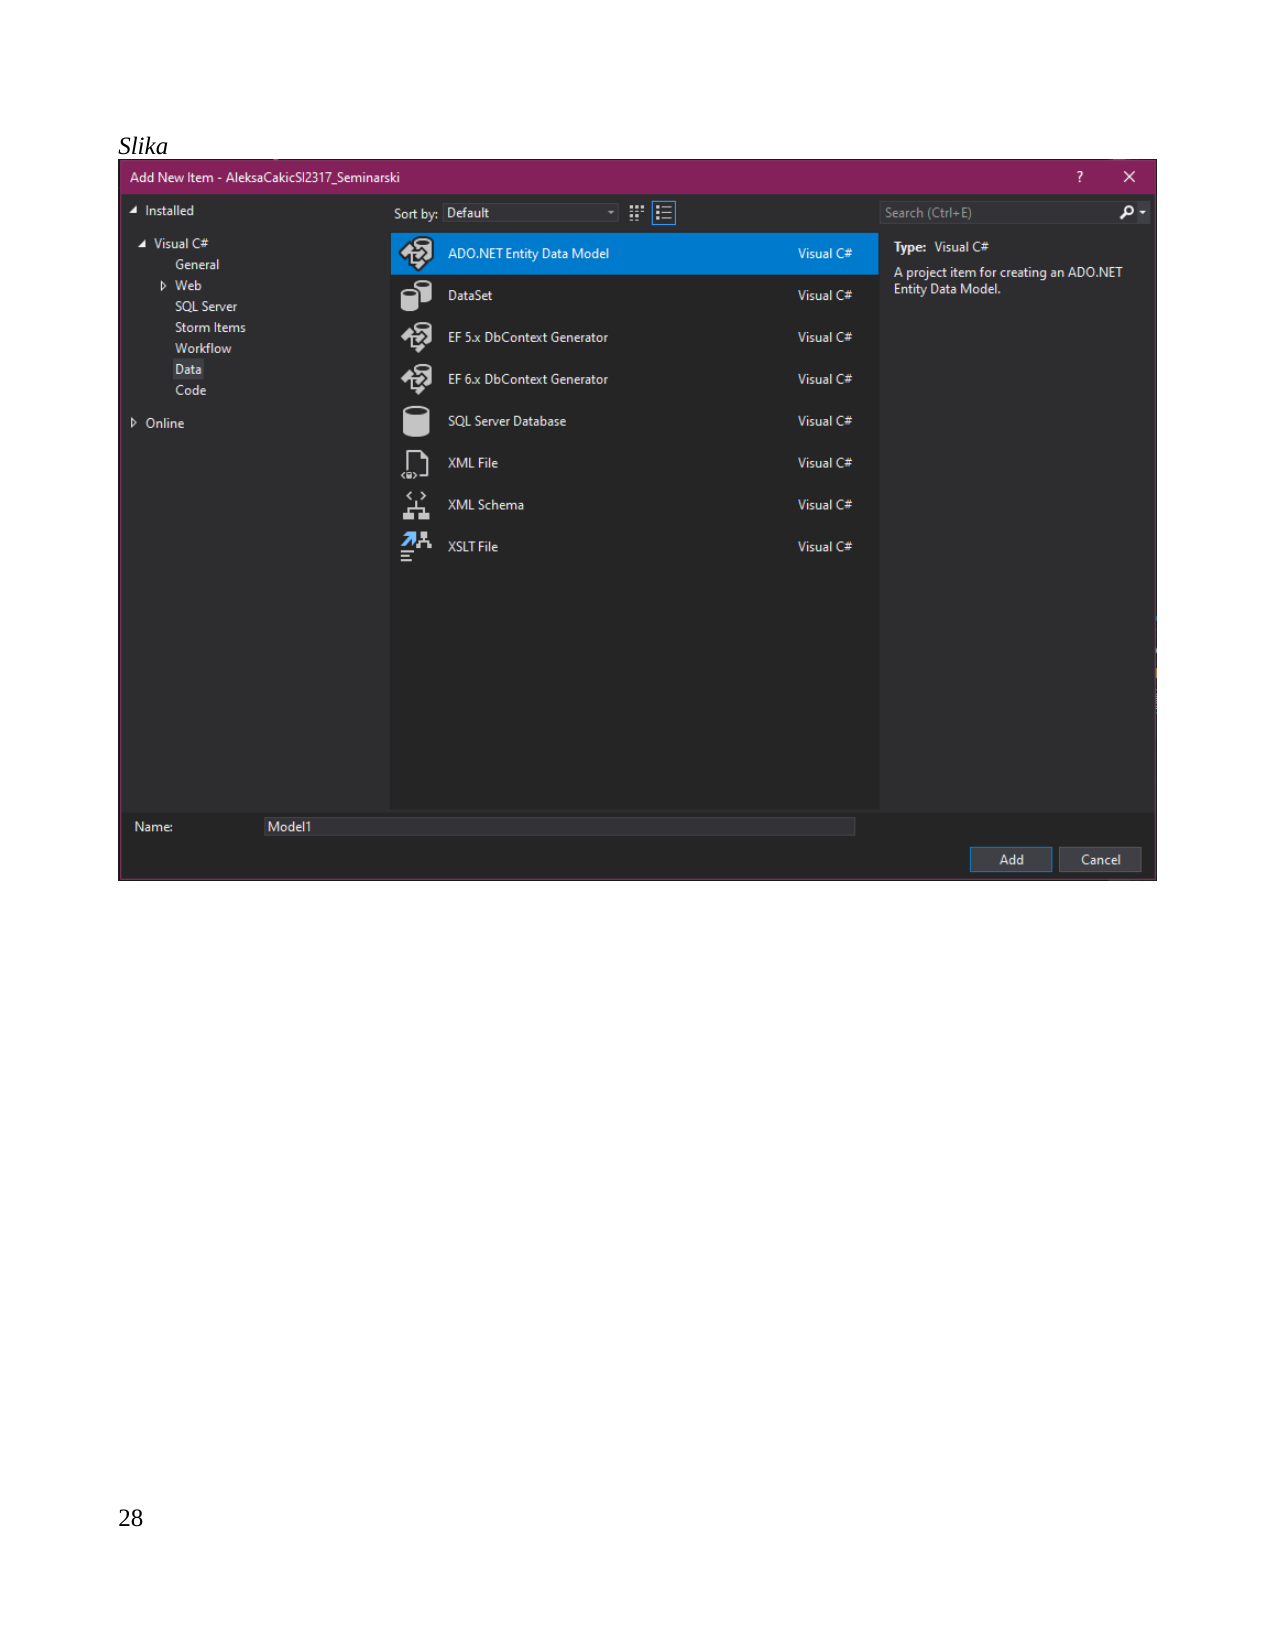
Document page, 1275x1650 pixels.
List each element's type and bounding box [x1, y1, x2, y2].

picture [118, 159, 1157, 881]
